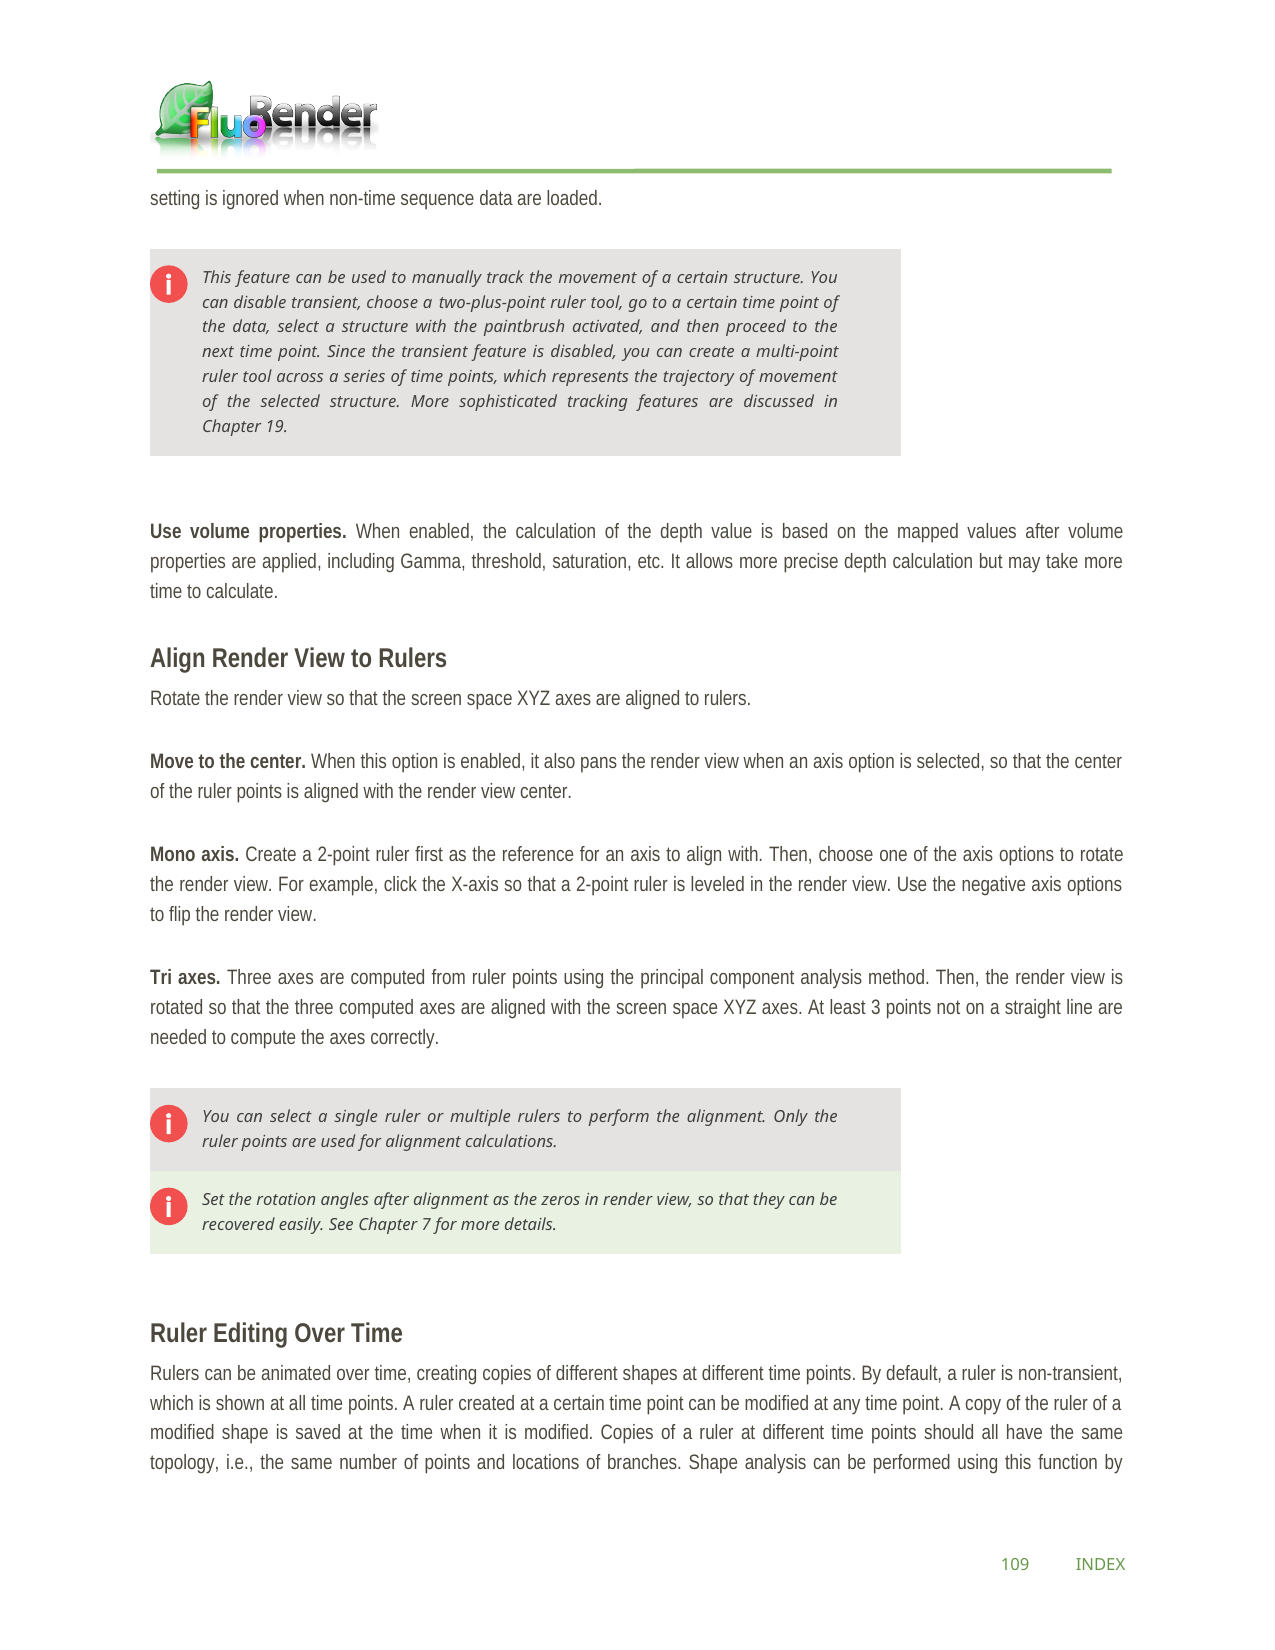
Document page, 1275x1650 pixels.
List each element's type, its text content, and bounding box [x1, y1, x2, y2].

subtitle Align Render View to Rulers [150, 642, 1125, 673]
subtitle Ruler Editing Over Time [150, 1317, 1125, 1348]
text Tri axes. Three axes are computed from ruler points using the principal component analysis method. Then, the render view is rotated so that the three computed axes are aligned with the screen space XYZ axes. At least 3 points not on a straight line are needed to compute the axes correctly. [150, 965, 1125, 1049]
text Rotate the render view so that the screen space XYZ axes are aligned to rulers. [150, 686, 1125, 710]
text Move to the center. When this option is enabled, it also pans the render view when an axis option is selected, so that the center of the ruler points is aligned with the render view center. [150, 749, 1125, 803]
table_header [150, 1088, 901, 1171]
text Use volume properties. When enabled, the calculation of the depth value is based on the mapped values after volume properties are applied, including Gamma, threshold, saturation, etc. It allows more precise depth calculation but may take more time to calculate. [150, 519, 1125, 603]
text Mono axis. Create a 2-point ruler first as the reference for an axis to align with. Then, choose one of the axis options to rotate the render view. For example, click the X-axis so that a 2-point ruler is leveled in the render view. Use the negative axis options to flip the render view. [150, 842, 1125, 926]
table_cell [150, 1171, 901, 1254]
picture [150, 75, 379, 162]
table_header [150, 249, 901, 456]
